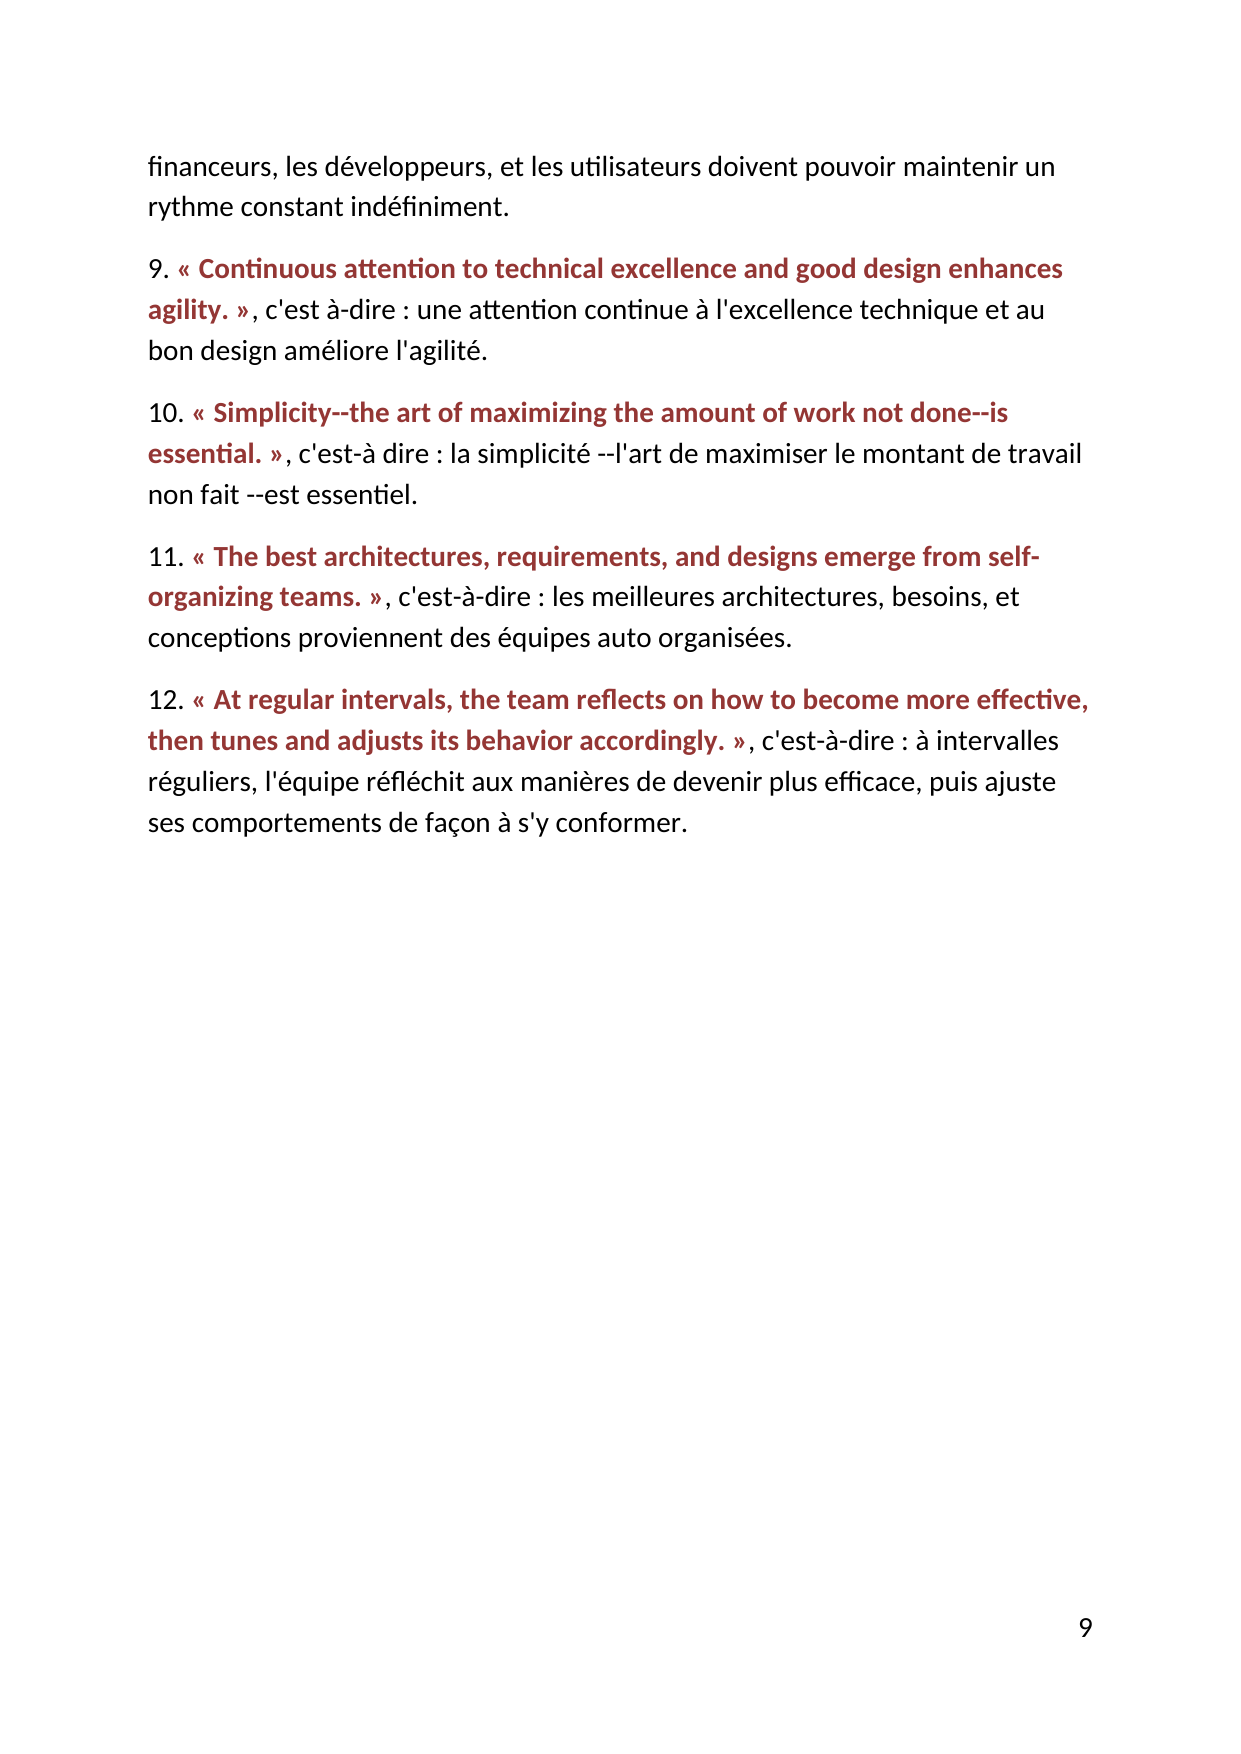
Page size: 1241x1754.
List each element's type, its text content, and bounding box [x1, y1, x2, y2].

text 9. « Continuous attention to technical excellence and good design enhances agility. », c'est à-dire : une attention continue à l'excellence technique et au bon design améliore l'agilité. [148, 250, 1093, 368]
text 11. « The best architectures, requirements, and designs emerge from self-organizing teams. », c'est-à-dire : les meilleures architectures, besoins, et conceptions proviennent des équipes auto organisées. [148, 538, 1093, 655]
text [148, 148, 1093, 224]
text 12. « At regular intervals, the team reflects on how to become more effective, then tunes and adjusts its behavior accordingly. », c'est-à-dire : à intervalles réguliers, l'équipe réfléchit aux manières de devenir plus efficace, puis ajuste ses comportements de façon à s'y conformer. [148, 681, 1093, 840]
text 10. « Simplicity--the art of maximizing the amount of work not done--is essential. », c'est-à dire : la simplicité --l'art de maximiser le montant de travail non fait --est essentiel. [148, 394, 1093, 511]
